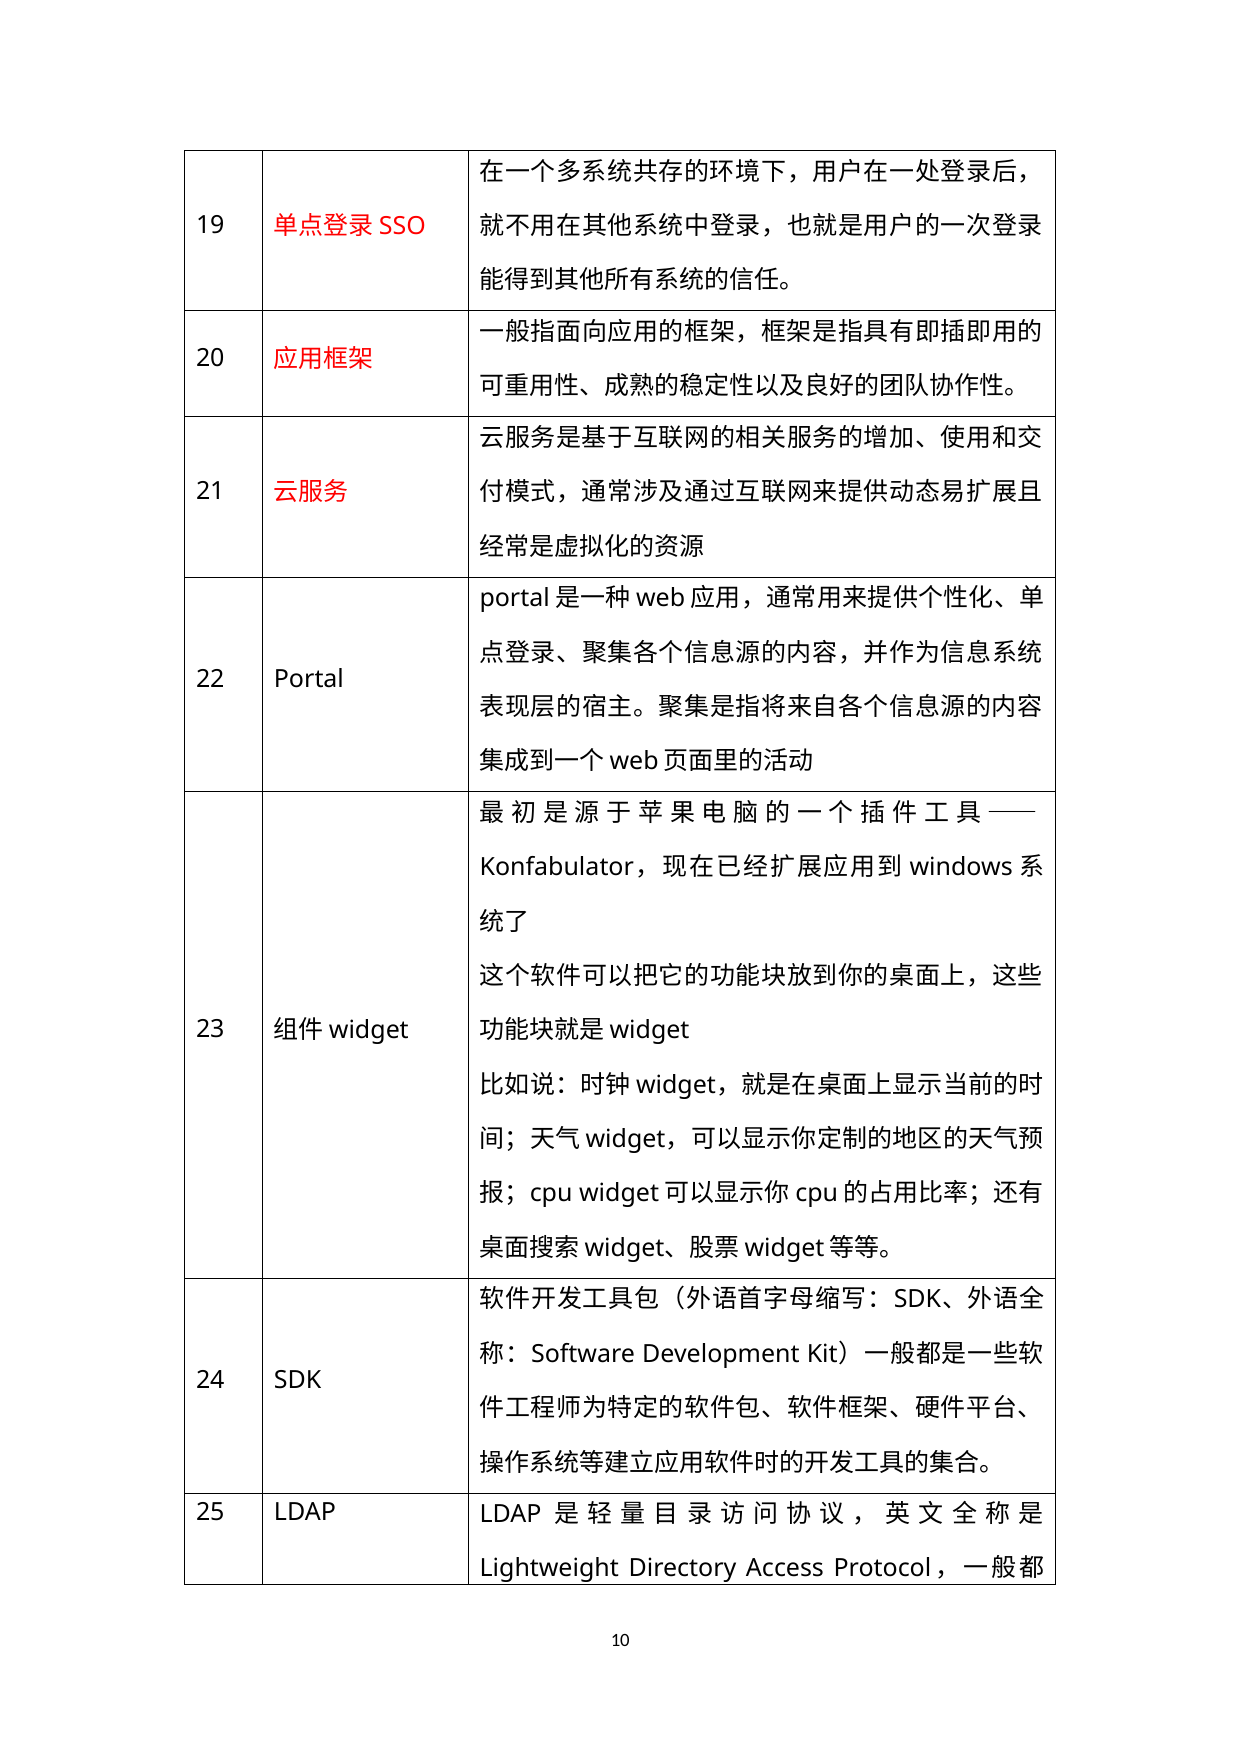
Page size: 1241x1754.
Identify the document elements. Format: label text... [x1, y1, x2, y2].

table_cell 组件widget [263, 792, 468, 1278]
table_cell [469, 1494, 1055, 1584]
table_cell 25 [185, 1494, 262, 1584]
table_cell Portal [263, 578, 468, 791]
table_cell 23 [185, 792, 262, 1278]
table_cell 云服务 [263, 417, 468, 577]
table_cell 19 [185, 151, 262, 310]
table_cell portal是一种web应用，通常用来提供个性化、单点登录、聚集各个信息源的内容，并作为信息系统表现层的宿主。聚集是指将来自各个信息源的内容集成到一个web页面里的活动 [469, 578, 1055, 791]
table_cell 一般指面向应用的框架，框架是指具有即插即用的可重用性、成熟的稳定性以及良好的团队协作性。 [469, 311, 1055, 416]
table_cell 应用框架 [263, 311, 468, 416]
table_cell SDK [263, 1279, 468, 1492]
table_cell 20 [185, 311, 262, 416]
table_cell 24 [185, 1279, 262, 1492]
table_cell 最初是源于苹果电脑的一个插件工具——Konfabulator，现在已经扩展应用到windows系统了 这个软件可以把它的功能块放到你的桌面上，这些功能块就是widget 比如说：时钟widget，就是在桌面上显示当前的时间；天气widget，可以显示你定制的地区的天气预报；cpu widget可以显示你cpu的占用比率；还有桌面搜索widget、股票widget等等。 [469, 792, 1055, 1278]
table_cell 22 [185, 578, 262, 791]
table_cell 21 [185, 417, 262, 577]
table_cell 软件开发工具包（外语首字母缩写：SDK、外语全称：Software Development Kit）一般都是一些软件工程师为特定的软件包、软件框架、硬件平台、操作系统等建立应用软件时的开发工具的集合。 [469, 1279, 1055, 1492]
table_cell 云服务是基于互联网的相关服务的增加、使用和交付模式，通常涉及通过互联网来提供动态易扩展且经常是虚拟化的资源 [469, 417, 1055, 577]
table_cell 在一个多系统共存的环境下，用户在一处登录后，就不用在其他系统中登录，也就是用户的一次登录能得到其他所有系统的信任。 [469, 151, 1055, 310]
table_cell 单点登录SSO [263, 151, 468, 310]
table_cell LDAP [263, 1494, 468, 1584]
